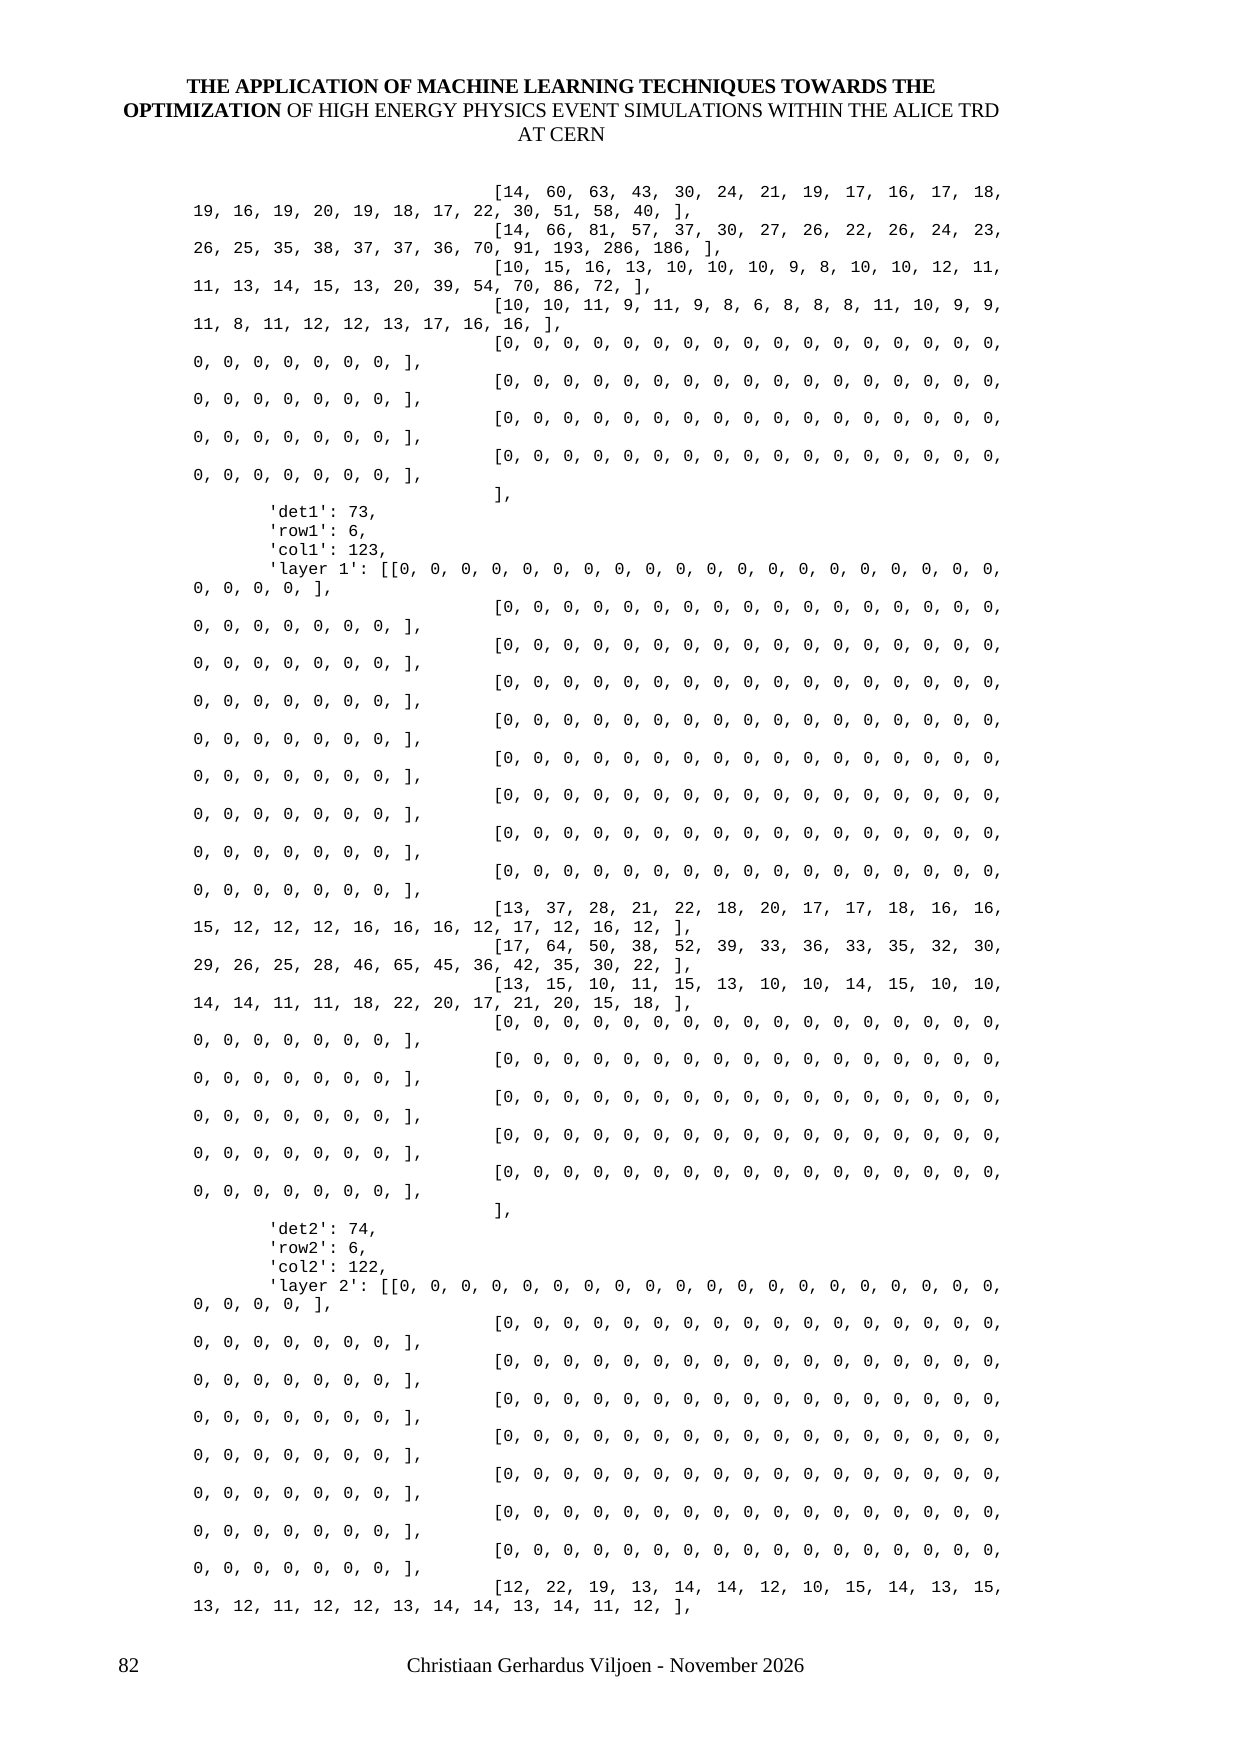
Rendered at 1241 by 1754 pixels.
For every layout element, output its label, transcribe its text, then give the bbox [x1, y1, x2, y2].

text [0, 0, 0, 0, 0, 0, 0, 0, 0, 0, 0, 0, 0, 0, 0, 0, 0, 0, 0, 0, 0, 0, 0, 0, ], [193, 1352, 1004, 1390]
text 'row2': 6, [193, 1239, 1004, 1258]
text [14, 60, 63, 43, 30, 24, 21, 19, 17, 16, 17, 18, 19, 16, 19, 20, 19, 18, 17, 22, 30, 51, 58, 40, ], [193, 183, 1004, 221]
text [0, 0, 0, 0, 0, 0, 0, 0, 0, 0, 0, 0, 0, 0, 0, 0, 0, 0, 0, 0, 0, 0, 0, 0, ], [193, 636, 1004, 674]
text 'layer 1': [[0, 0, 0, 0, 0, 0, 0, 0, 0, 0, 0, 0, 0, 0, 0, 0, 0, 0, 0, 0, 0, 0, 0, 0, ], [193, 561, 1004, 598]
text [0, 0, 0, 0, 0, 0, 0, 0, 0, 0, 0, 0, 0, 0, 0, 0, 0, 0, 0, 0, 0, 0, 0, 0, ], [193, 711, 1004, 749]
text [14, 66, 81, 57, 37, 30, 27, 26, 22, 26, 24, 23, 26, 25, 35, 38, 37, 37, 36, 70, 91, 193, 286, 186, ], [193, 221, 1004, 259]
text [17, 64, 50, 38, 52, 39, 33, 36, 33, 35, 32, 30, 29, 26, 25, 28, 46, 65, 45, 36, 42, 35, 30, 22, ], [193, 938, 1004, 975]
text [0, 0, 0, 0, 0, 0, 0, 0, 0, 0, 0, 0, 0, 0, 0, 0, 0, 0, 0, 0, 0, 0, 0, 0, ], [193, 674, 1004, 711]
text [0, 0, 0, 0, 0, 0, 0, 0, 0, 0, 0, 0, 0, 0, 0, 0, 0, 0, 0, 0, 0, 0, 0, 0, ], [193, 1126, 1004, 1164]
text [0, 0, 0, 0, 0, 0, 0, 0, 0, 0, 0, 0, 0, 0, 0, 0, 0, 0, 0, 0, 0, 0, 0, 0, ], [193, 598, 1004, 636]
text [0, 0, 0, 0, 0, 0, 0, 0, 0, 0, 0, 0, 0, 0, 0, 0, 0, 0, 0, 0, 0, 0, 0, 0, ], [193, 1088, 1004, 1126]
text [0, 0, 0, 0, 0, 0, 0, 0, 0, 0, 0, 0, 0, 0, 0, 0, 0, 0, 0, 0, 0, 0, 0, 0, ], [193, 1428, 1004, 1466]
text [0, 0, 0, 0, 0, 0, 0, 0, 0, 0, 0, 0, 0, 0, 0, 0, 0, 0, 0, 0, 0, 0, 0, 0, ], [193, 749, 1004, 787]
text [13, 37, 28, 21, 22, 18, 20, 17, 17, 18, 16, 16, 15, 12, 12, 12, 16, 16, 16, 12, 17, 12, 16, 12, ], [193, 900, 1004, 938]
text [0, 0, 0, 0, 0, 0, 0, 0, 0, 0, 0, 0, 0, 0, 0, 0, 0, 0, 0, 0, 0, 0, 0, 0, ], [193, 372, 1004, 410]
text [10, 10, 11, 9, 11, 9, 8, 6, 8, 8, 8, 11, 10, 9, 9, 11, 8, 11, 12, 12, 13, 17, 16, 16, ], [193, 297, 1004, 334]
text [0, 0, 0, 0, 0, 0, 0, 0, 0, 0, 0, 0, 0, 0, 0, 0, 0, 0, 0, 0, 0, 0, 0, 0, ], [193, 1051, 1004, 1088]
text [0, 0, 0, 0, 0, 0, 0, 0, 0, 0, 0, 0, 0, 0, 0, 0, 0, 0, 0, 0, 0, 0, 0, 0, ], [193, 862, 1004, 900]
text 'layer 2': [[0, 0, 0, 0, 0, 0, 0, 0, 0, 0, 0, 0, 0, 0, 0, 0, 0, 0, 0, 0, 0, 0, 0, 0, ], [193, 1277, 1004, 1315]
text 'col2': 122, [193, 1258, 1004, 1277]
text [0, 0, 0, 0, 0, 0, 0, 0, 0, 0, 0, 0, 0, 0, 0, 0, 0, 0, 0, 0, 0, 0, 0, 0, ], [193, 410, 1004, 447]
text 'row1': 6, [193, 523, 1004, 542]
text [0, 0, 0, 0, 0, 0, 0, 0, 0, 0, 0, 0, 0, 0, 0, 0, 0, 0, 0, 0, 0, 0, 0, 0, ], [193, 447, 1004, 485]
text [0, 0, 0, 0, 0, 0, 0, 0, 0, 0, 0, 0, 0, 0, 0, 0, 0, 0, 0, 0, 0, 0, 0, 0, ], [193, 1390, 1004, 1428]
text 'det2': 74, [193, 1221, 1004, 1239]
text [0, 0, 0, 0, 0, 0, 0, 0, 0, 0, 0, 0, 0, 0, 0, 0, 0, 0, 0, 0, 0, 0, 0, 0, ], [193, 1503, 1004, 1541]
text ], [193, 1202, 1004, 1221]
text ], [193, 485, 1004, 504]
text [12, 22, 19, 13, 14, 14, 12, 10, 15, 14, 13, 15, 13, 12, 11, 12, 12, 13, 14, 14, 13, 14, 11, 12, ], [193, 1579, 1004, 1616]
text [0, 0, 0, 0, 0, 0, 0, 0, 0, 0, 0, 0, 0, 0, 0, 0, 0, 0, 0, 0, 0, 0, 0, 0, ], [193, 787, 1004, 824]
text 'col1': 123, [193, 542, 1004, 561]
text [0, 0, 0, 0, 0, 0, 0, 0, 0, 0, 0, 0, 0, 0, 0, 0, 0, 0, 0, 0, 0, 0, 0, 0, ], [193, 1013, 1004, 1051]
text [0, 0, 0, 0, 0, 0, 0, 0, 0, 0, 0, 0, 0, 0, 0, 0, 0, 0, 0, 0, 0, 0, 0, 0, ], [193, 1164, 1004, 1202]
text 'det1': 73, [193, 504, 1004, 523]
text [0, 0, 0, 0, 0, 0, 0, 0, 0, 0, 0, 0, 0, 0, 0, 0, 0, 0, 0, 0, 0, 0, 0, 0, ], [193, 1541, 1004, 1579]
text [0, 0, 0, 0, 0, 0, 0, 0, 0, 0, 0, 0, 0, 0, 0, 0, 0, 0, 0, 0, 0, 0, 0, 0, ], [193, 1466, 1004, 1503]
text [0, 0, 0, 0, 0, 0, 0, 0, 0, 0, 0, 0, 0, 0, 0, 0, 0, 0, 0, 0, 0, 0, 0, 0, ], [193, 824, 1004, 862]
text [10, 15, 16, 13, 10, 10, 10, 9, 8, 10, 10, 12, 11, 11, 13, 14, 15, 13, 20, 39, 54, 70, 86, 72, ], [193, 259, 1004, 297]
text [13, 15, 10, 11, 15, 13, 10, 10, 14, 15, 10, 10, 14, 14, 11, 11, 18, 22, 20, 17, 21, 20, 15, 18, ], [193, 975, 1004, 1013]
text [0, 0, 0, 0, 0, 0, 0, 0, 0, 0, 0, 0, 0, 0, 0, 0, 0, 0, 0, 0, 0, 0, 0, 0, ], [193, 334, 1004, 372]
text [0, 0, 0, 0, 0, 0, 0, 0, 0, 0, 0, 0, 0, 0, 0, 0, 0, 0, 0, 0, 0, 0, 0, 0, ], [193, 1315, 1004, 1352]
